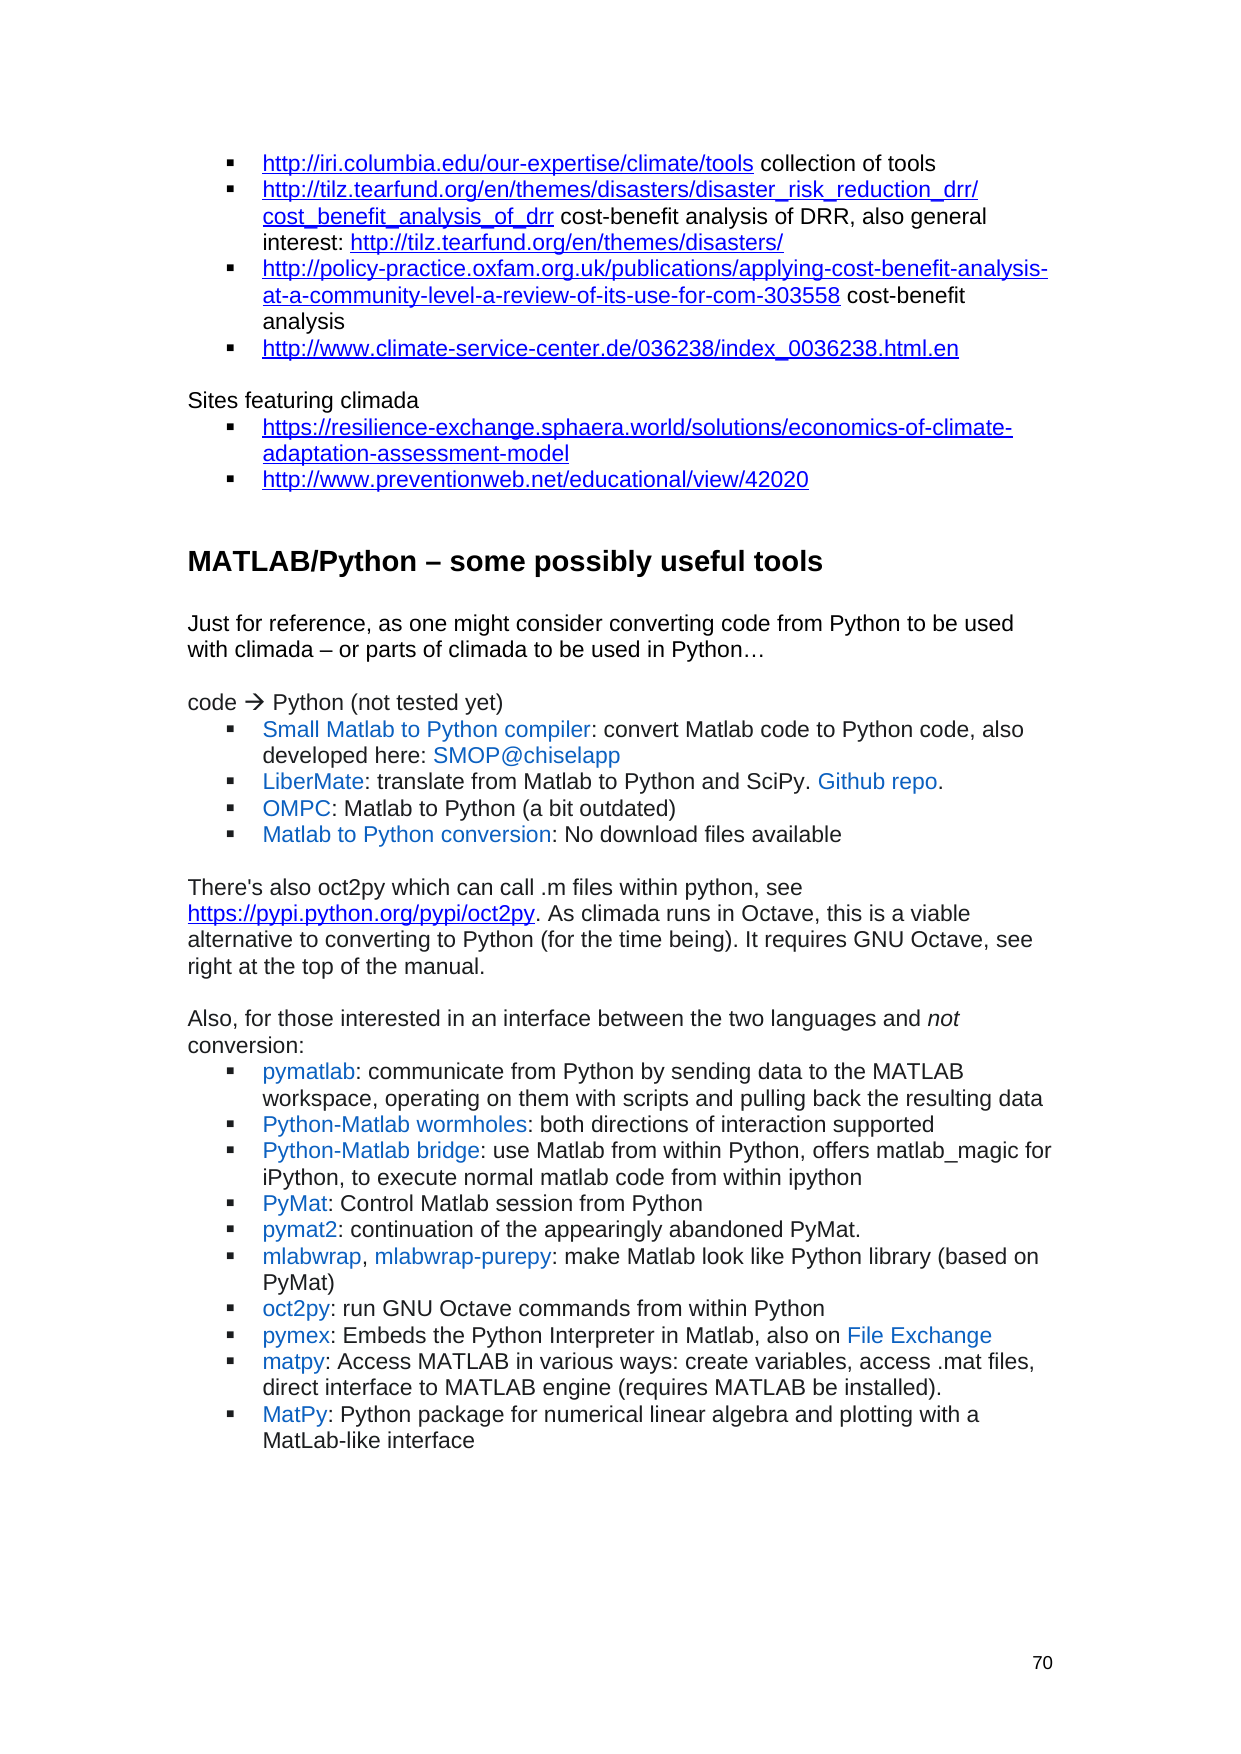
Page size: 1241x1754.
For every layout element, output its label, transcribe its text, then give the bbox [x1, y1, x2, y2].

text There's also oct2py which can call .m files within python, see https://pypi.python.org/pypi/oct2py. As climada runs in Octave, this is a viable alternative to converting to Python (for the time being). It requires GNU Octave, see right at the top of the manual. [187, 874, 1053, 979]
text Also, for those interested in an interface between the two languages and not conversion: [187, 1005, 1053, 1058]
list matpy: Access MATLAB in various ways: create variables, access .mat files, direct interface to MATLAB engine (requires MATLAB be installed). [225, 1348, 1053, 1401]
list MatPy: Python package for numerical linear algebra and plotting with a MatLab-like interface [225, 1401, 1053, 1453]
text Just for reference, as one might consider converting code from Python to be used with climada – or parts of climada to be used in Python… [187, 610, 1053, 663]
list pymex: Embeds the Python Interpreter in Matlab, also on File Exchange [225, 1322, 1053, 1348]
list Python-Matlab bridge: use Matlab from within Python, offers matlab_magic for iPython, to execute normal matlab code from within ipython [225, 1137, 1053, 1190]
list PyMat: Control Matlab session from Python [225, 1190, 1053, 1216]
list http://tilz.tearfund.org/en/themes/disasters/disaster_risk_reduction_drr/cost_benefit_analysis_of_drr cost-benefit analysis of DRR, also general interest: http://tilz.tearfund.org/en/themes/disasters/ [225, 176, 1053, 255]
text Sites featuring climada [187, 387, 1053, 413]
list OMPC: Matlab to Python (a bit outdated) [225, 794, 1053, 821]
list pymatlab: communicate from Python by sending data to the MATLAB workspace, operating on them with scripts and pulling back the resulting data [225, 1058, 1053, 1111]
subtitle MATLAB/Python – some possibly useful tools [187, 544, 1053, 577]
list http://policy-practice.oxfam.org.uk/publications/applying-cost-benefit-analysis-at-a-community-level-a-review-of-its-use-for-com-303558 cost-benefit analysis [225, 255, 1053, 334]
list http://www.climate-service-center.de/036238/index_0036238.html.en [225, 334, 1053, 361]
list mlabwrap, mlabwrap-purepy: make Matlab look like Python library (based on PyMat) [225, 1243, 1053, 1295]
list http://iri.columbia.edu/our-expertise/climate/tools collection of tools [225, 150, 1053, 176]
list pymat2: continuation of the appearingly abandoned PyMat. [225, 1216, 1053, 1243]
list http://www.preventionweb.net/educational/view/42020 [225, 466, 1053, 493]
list LiberMate: translate from Matlab to Python and SciPy. Github repo. [225, 768, 1053, 794]
list Small Matlab to Python compiler: convert Matlab code to Python code, also developed here: SMOP@chiselapp [225, 716, 1053, 768]
list Matlab to Python conversion: No download files available [225, 821, 1053, 847]
list oct2py: run GNU Octave commands from within Python [225, 1295, 1053, 1322]
text code Python (not tested yet) [187, 689, 1053, 716]
list Python-Matlab wormholes: both directions of interaction supported [225, 1111, 1053, 1137]
list https://resilience-exchange.sphaera.world/solutions/economics-of-climate-adaptation-assessment-model [225, 413, 1053, 466]
